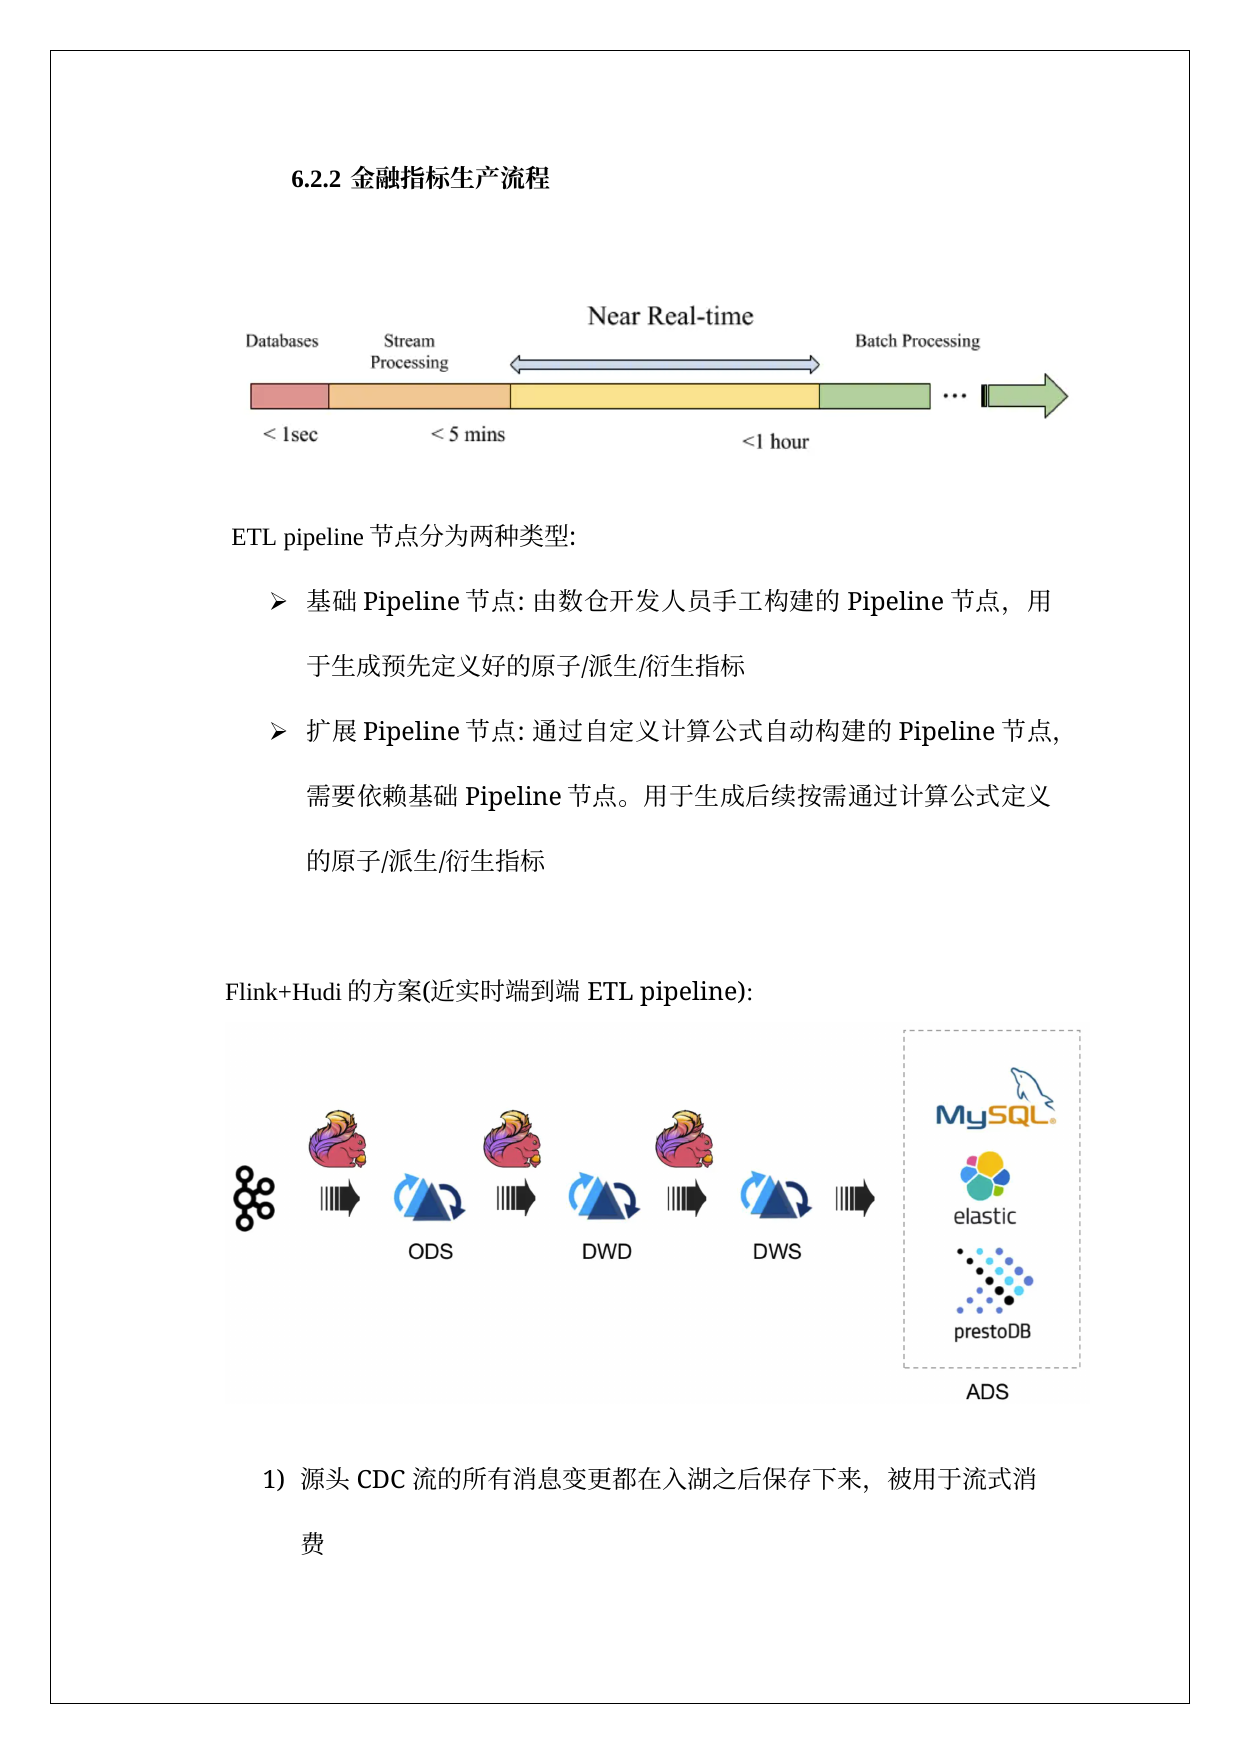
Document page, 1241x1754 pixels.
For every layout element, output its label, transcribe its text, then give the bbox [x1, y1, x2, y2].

text ETL pipeline节点分为两种类型: [225, 502, 1053, 567]
list 源头 CDC 流的所有消息变更都在入湖之后保存下来，被用于流式消费 [262, 1445, 1053, 1575]
list 扩展Pipeline节点: 通过自定义计算公式自动构建的Pipeline节点，需要依赖基础Pipeline节点。用于生成后续按需通过计算公式定义的原子/派生/衍生指标 [269, 697, 1053, 892]
picture [225, 242, 1091, 493]
picture [225, 1022, 1091, 1404]
list 基础Pipeline节点: 由数仓开发人员手工构建的Pipeline节点，用于生成预先定义好的原子/派生/衍生指标 [269, 567, 1053, 697]
text Flink+Hudi的方案(近实时端到端 ETL pipeline): [187, 957, 1053, 1022]
text 金融指标生产流程 [291, 162, 1053, 194]
